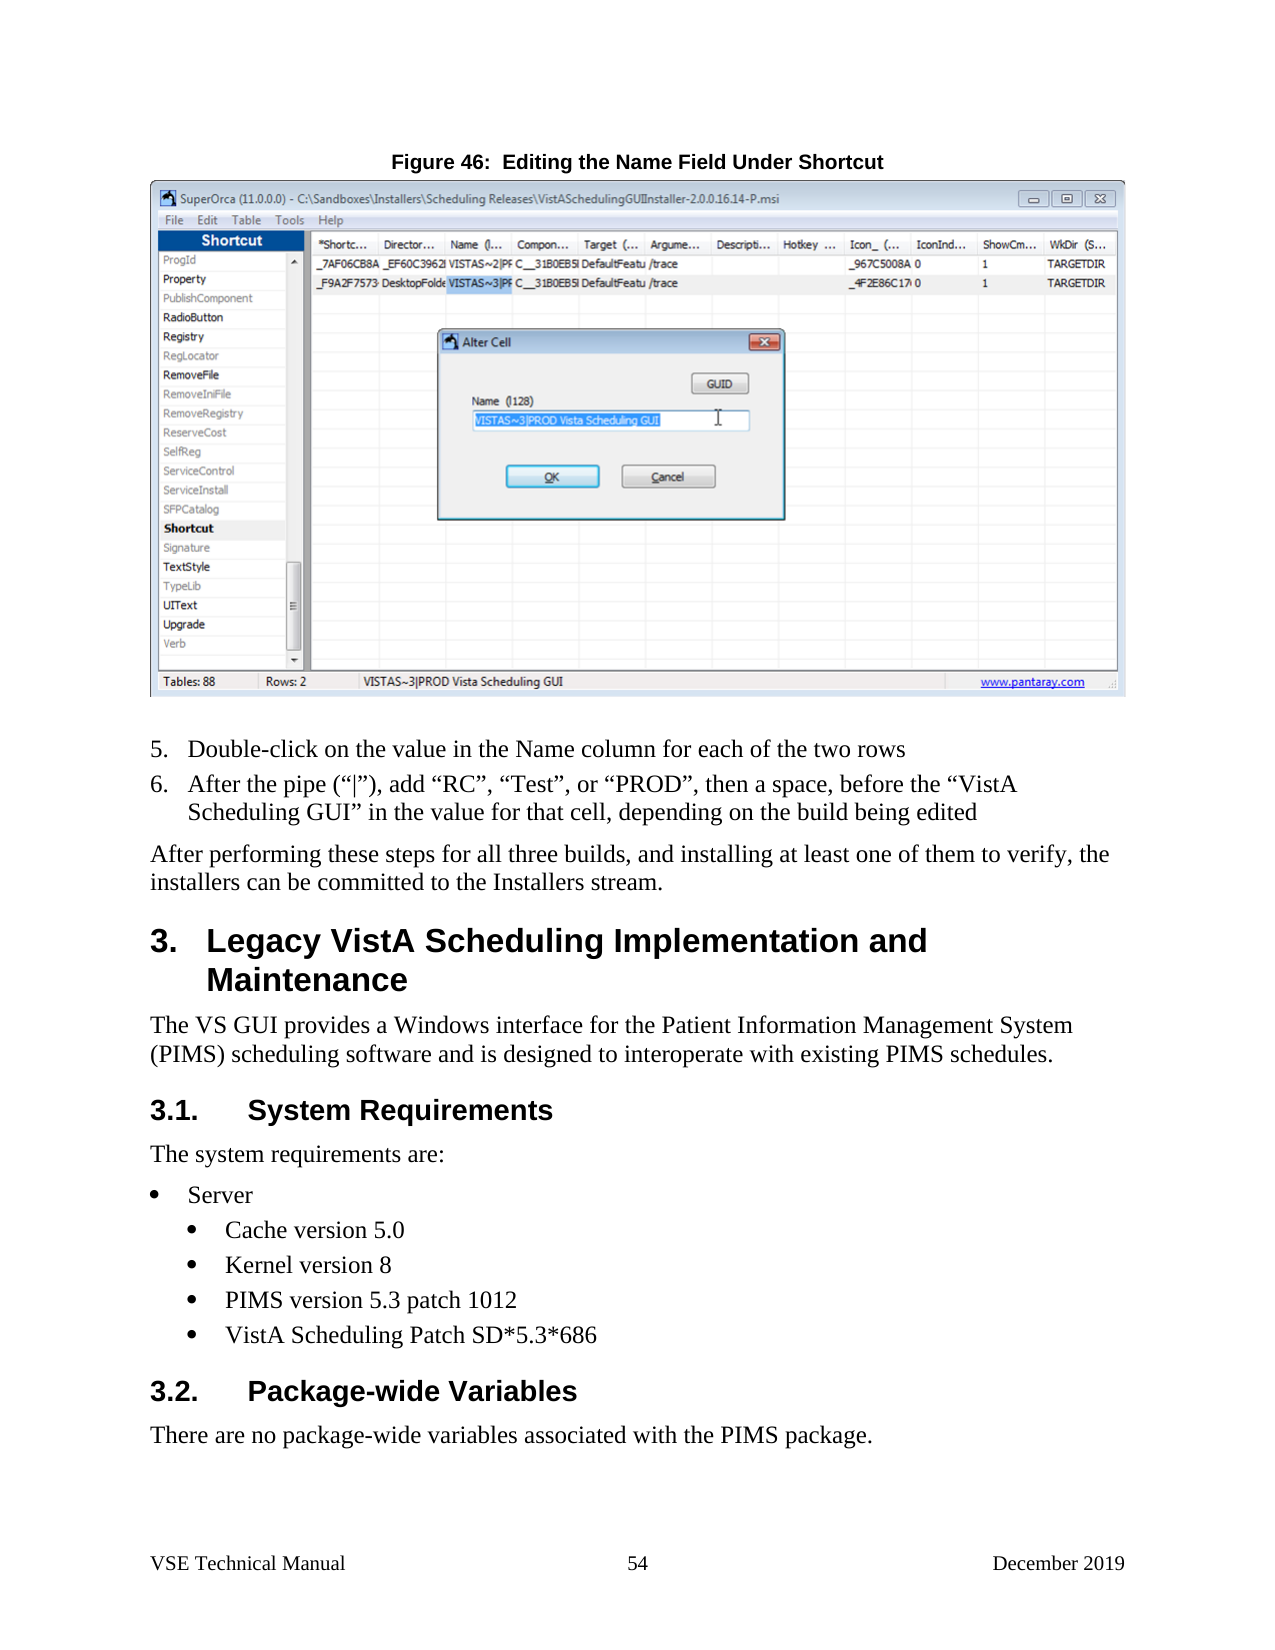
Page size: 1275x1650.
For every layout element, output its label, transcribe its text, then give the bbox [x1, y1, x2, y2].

text The VS GUI provides a Windows interface for the Patient Information Management System (PIMS) scheduling software and is designed to interoperate with existing PIMS schedules. [150, 1011, 1125, 1068]
list Server [150, 1180, 1125, 1209]
text After performing these steps for all three builds, and installing at least one of them to verify, the installers can be committed to the Installers stream. [150, 839, 1125, 896]
text The system requirements are: [150, 1139, 1125, 1168]
list Double-click on the value in the Name column for each of the two rows [150, 734, 1125, 762]
picture [150, 180, 1125, 697]
subtitle Package-wide Variables [150, 1374, 1125, 1408]
list VistA Scheduling Patch SD*5.3*686 [187, 1320, 1125, 1349]
text Figure 46: Editing the Name Field Under Shortcut [150, 150, 1125, 174]
subtitle System Requirements [150, 1093, 1125, 1127]
list After the pipe (“|”), add “RC”, “Test”, or “PROD”, then a space, before the “VistA Scheduling GUI” in the value for that cell, depending on the build being edited [150, 769, 1125, 826]
text There are no package-wide variables associated with the PIMS package. [150, 1420, 1125, 1449]
list Cache version 5.0 [187, 1215, 1125, 1244]
list PIMS version 5.3 patch 1012 [187, 1285, 1125, 1314]
list Kernel version 8 [187, 1250, 1125, 1279]
subtitle Legacy VistA Scheduling Implementation and Maintenance [150, 921, 1125, 998]
